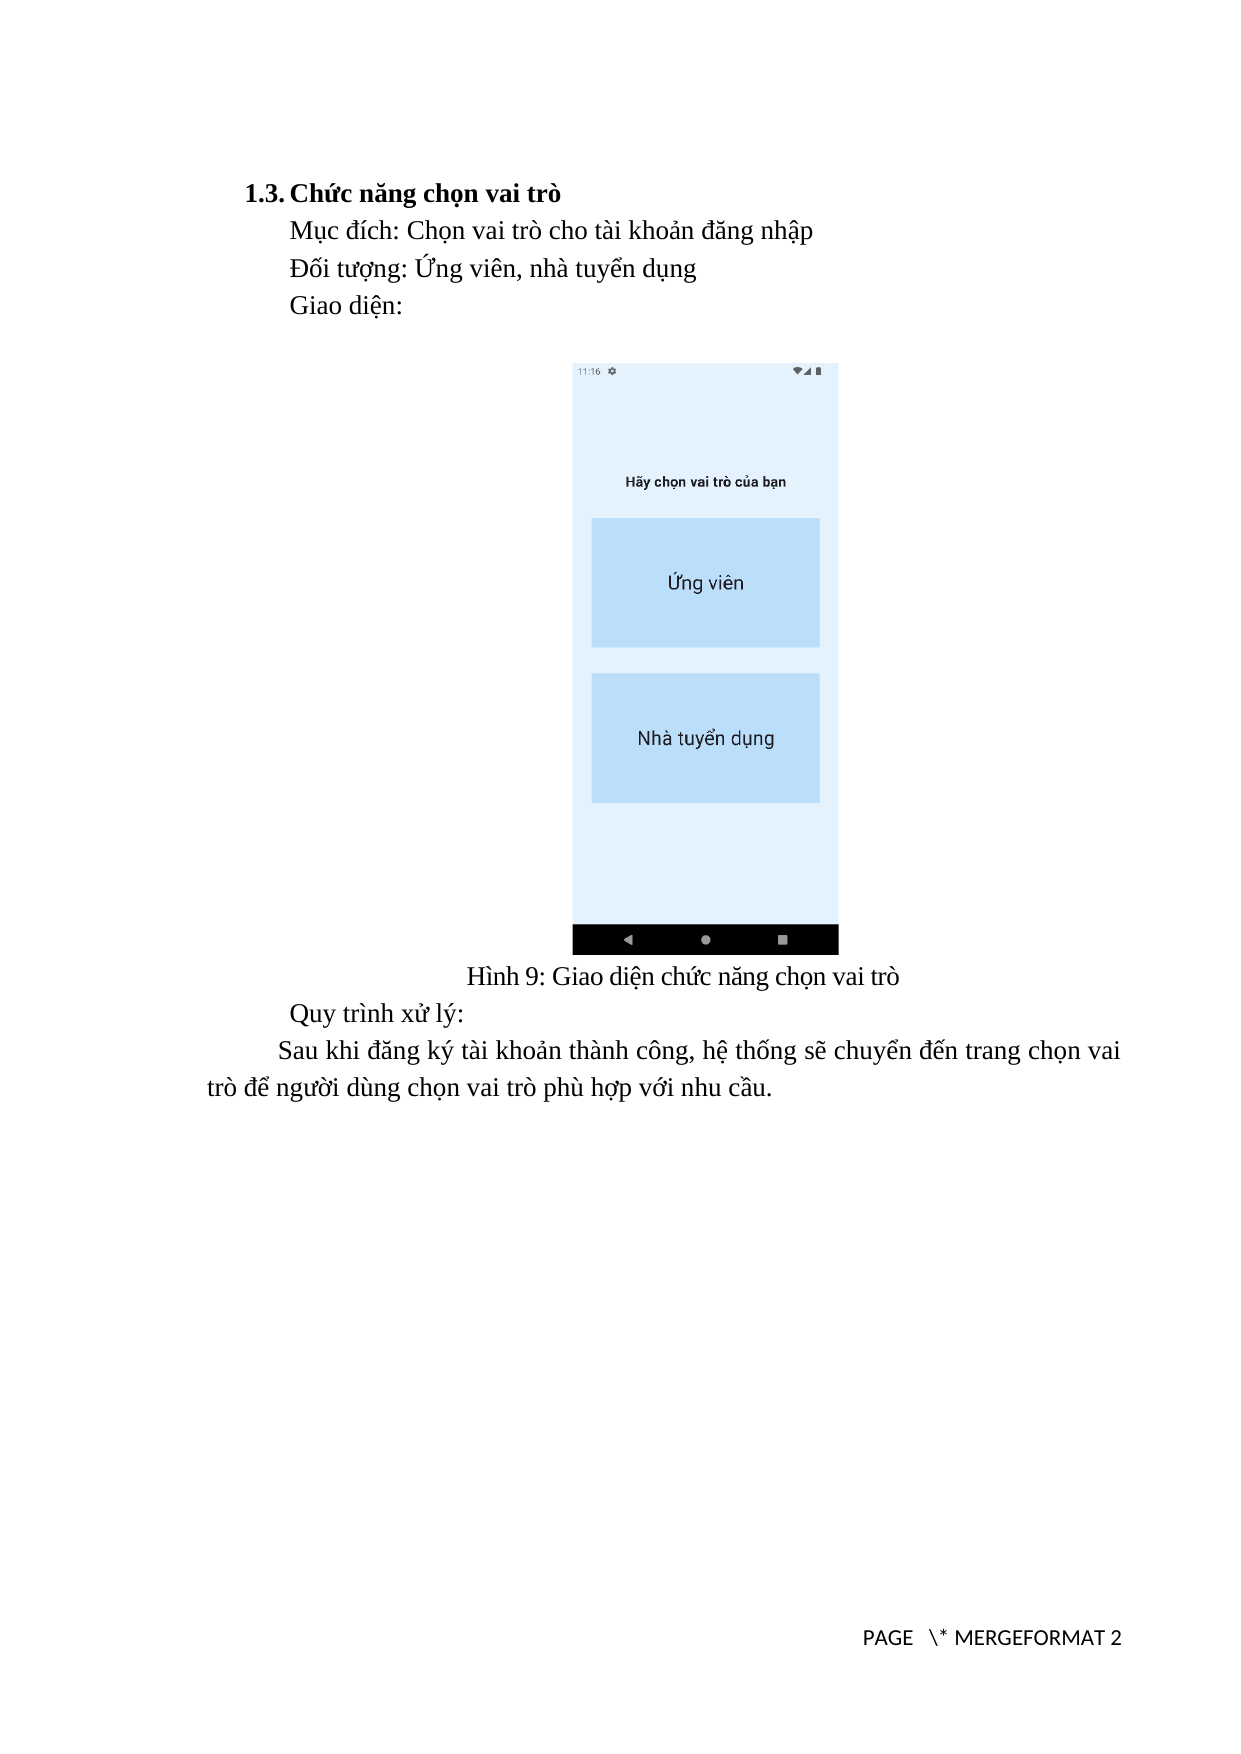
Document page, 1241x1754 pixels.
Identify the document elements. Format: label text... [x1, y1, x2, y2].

text Mục đích: Chọn vai trò cho tài khoản đăng nhập [289, 214, 1122, 246]
list Chức năng chọn vai trò [244, 177, 1122, 208]
text Quy trình xử lý: [278, 997, 1122, 1028]
picture [572, 363, 839, 955]
text Đối tượng: Ứng viên, nhà tuyển dụng [289, 252, 1122, 283]
text Giao diện: [289, 289, 1122, 320]
text Sau khi đăng ký tài khoản thành công, hệ thống sẽ chuyển đến trang chọn vai trò để người dùng chọn vai trò phù hợp với nhu cầu. [207, 1034, 1122, 1103]
text Hình 9: Giao diện chức năng chọn vai trò [244, 960, 1122, 991]
